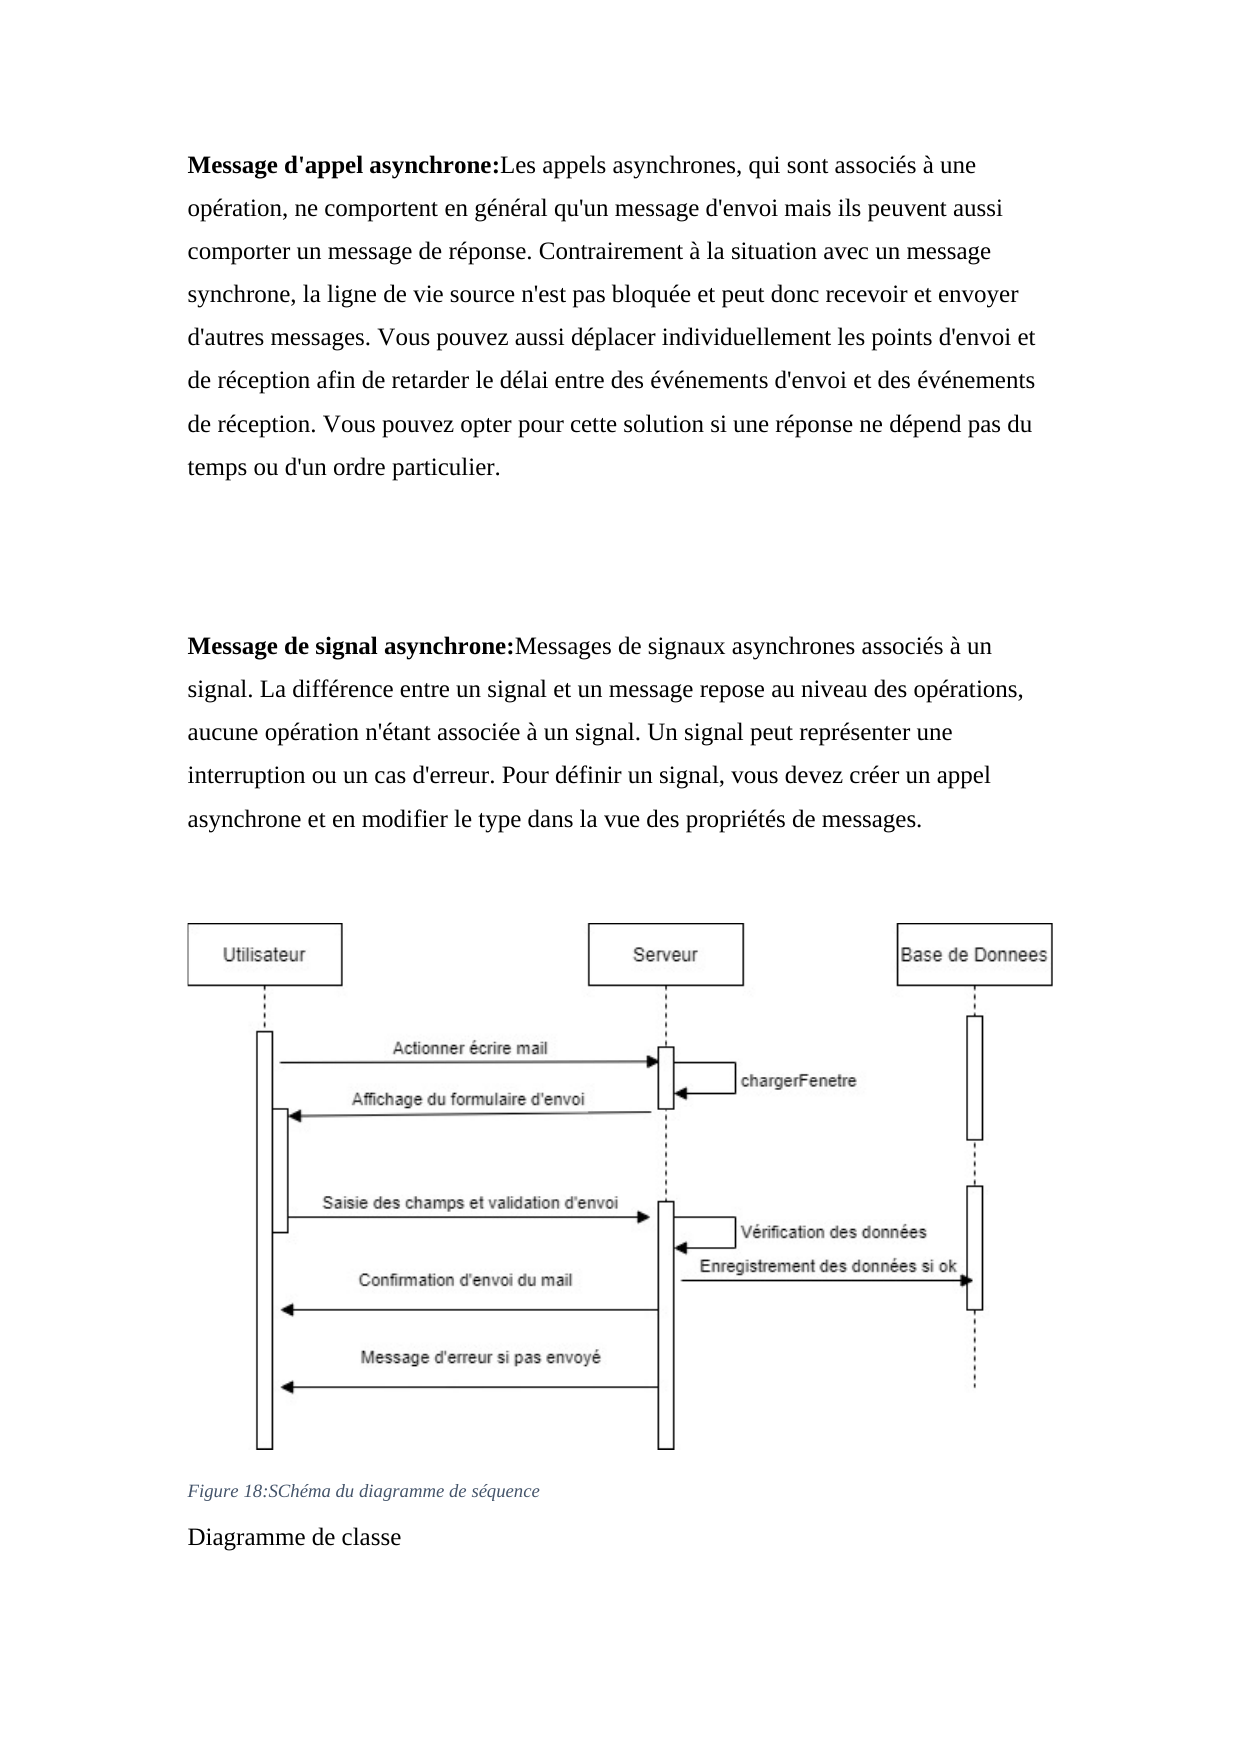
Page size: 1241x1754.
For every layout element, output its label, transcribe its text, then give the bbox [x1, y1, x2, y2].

text Message d'appel asynchrone:Les appels asynchrones, qui sont associés à une opération, ne comportent en général qu'un message d'envoi mais ils peuvent aussi comporter un message de réponse. Contrairement à la situation avec un message synchrone, la ligne de vie source n'est pas bloquée et peut donc recevoir et envoyer d'autres messages. Vous pouvez aussi déplacer individuellement les points d'envoi et de réception afin de retarder le délai entre des événements d'envoi et des événements de réception. Vous pouvez opter pour cette solution si une réponse ne dépend pas du temps ou d'un ordre particulier. [187, 150, 1053, 481]
text Diagramme de classe [187, 1522, 1053, 1551]
text Message de signal asynchrone:Messages de signaux asynchrones associés à un signal. La différence entre un signal et un message repose au niveau des opérations, aucune opération n'étant associée à un signal. Un signal peut représenter une interruption ou un cas d'erreur. Pour définir un signal, vous devez créer un appel asynchrone et en modifier le type dans la vue des propriétés de messages. [187, 631, 1053, 832]
text Figure 18:SChéma du diagramme de séquence [187, 1480, 1053, 1501]
picture [187, 923, 1053, 1450]
